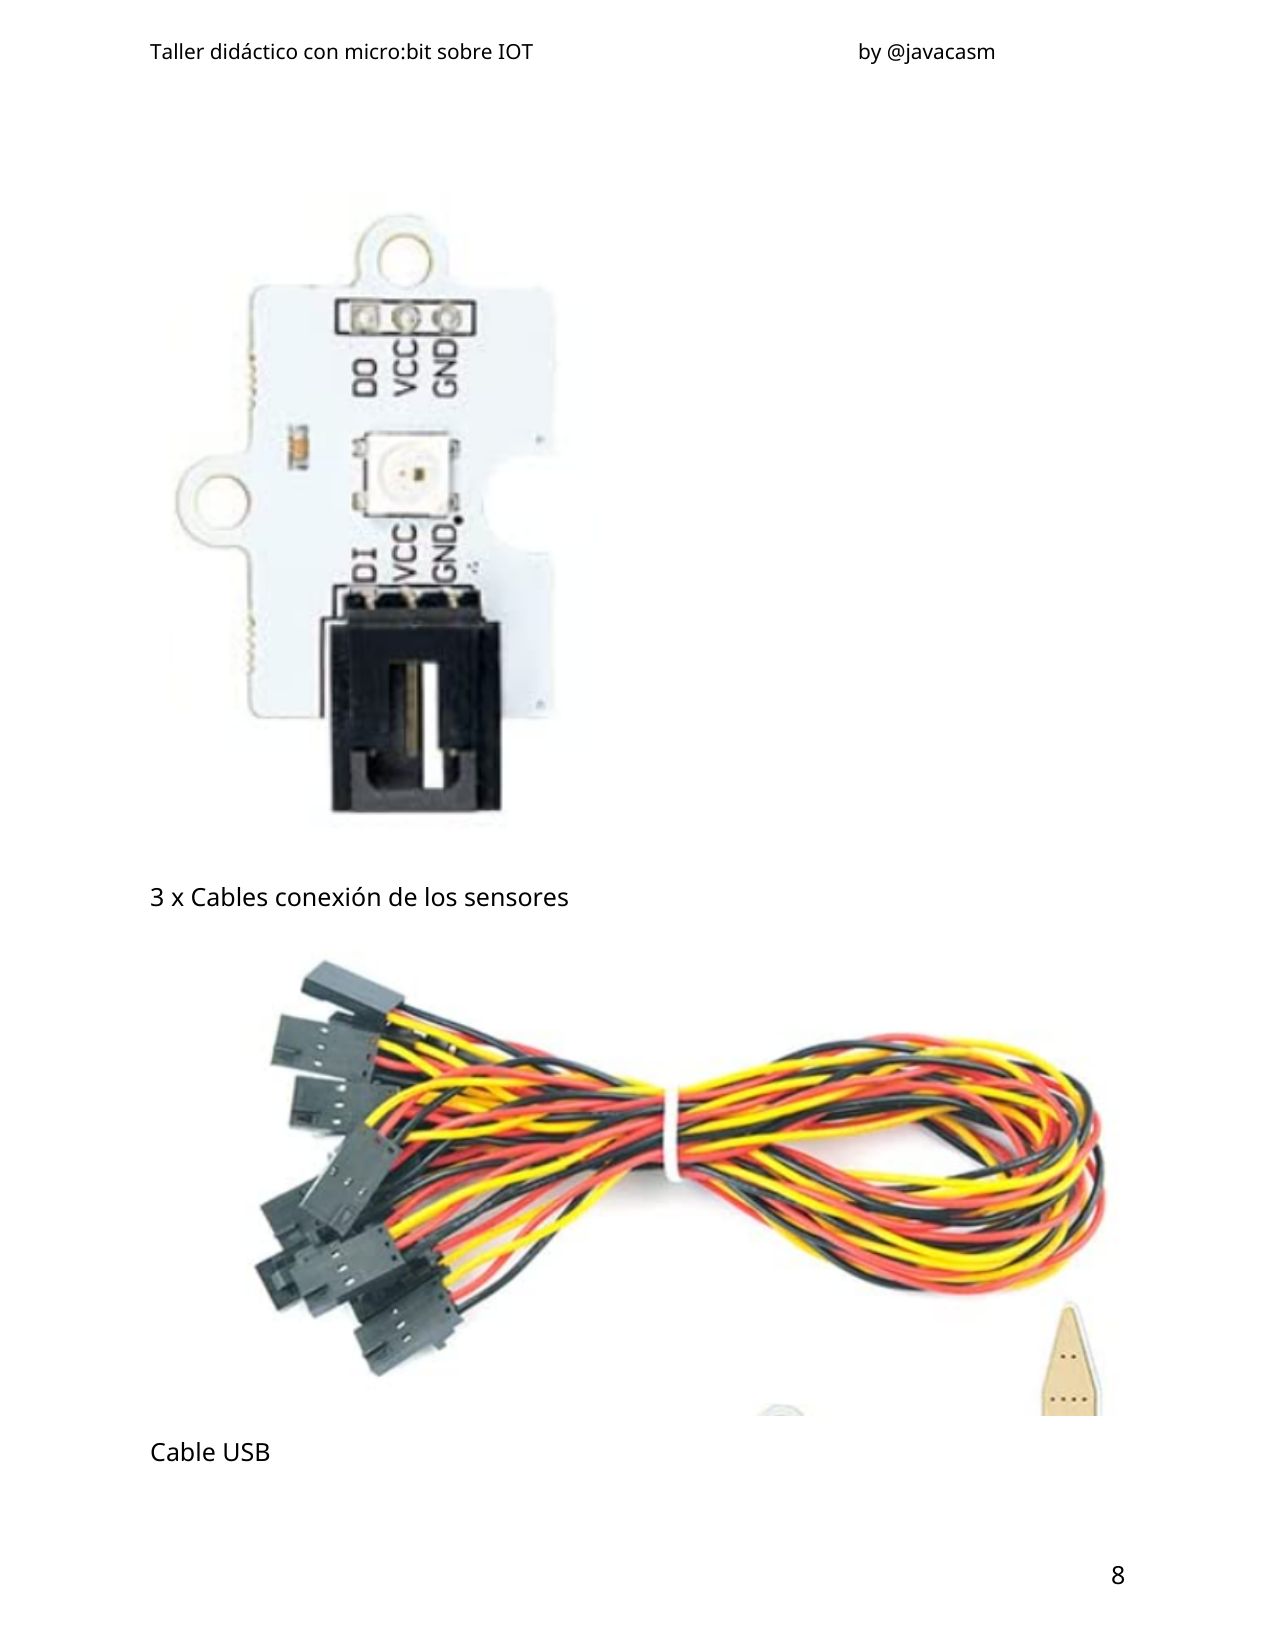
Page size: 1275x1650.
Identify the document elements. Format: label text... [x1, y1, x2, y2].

picture [168, 932, 1144, 1416]
picture [168, 150, 600, 861]
text Cable USB [150, 1435, 1125, 1469]
text 3 x Cables conexión de los sensores [150, 879, 1125, 913]
